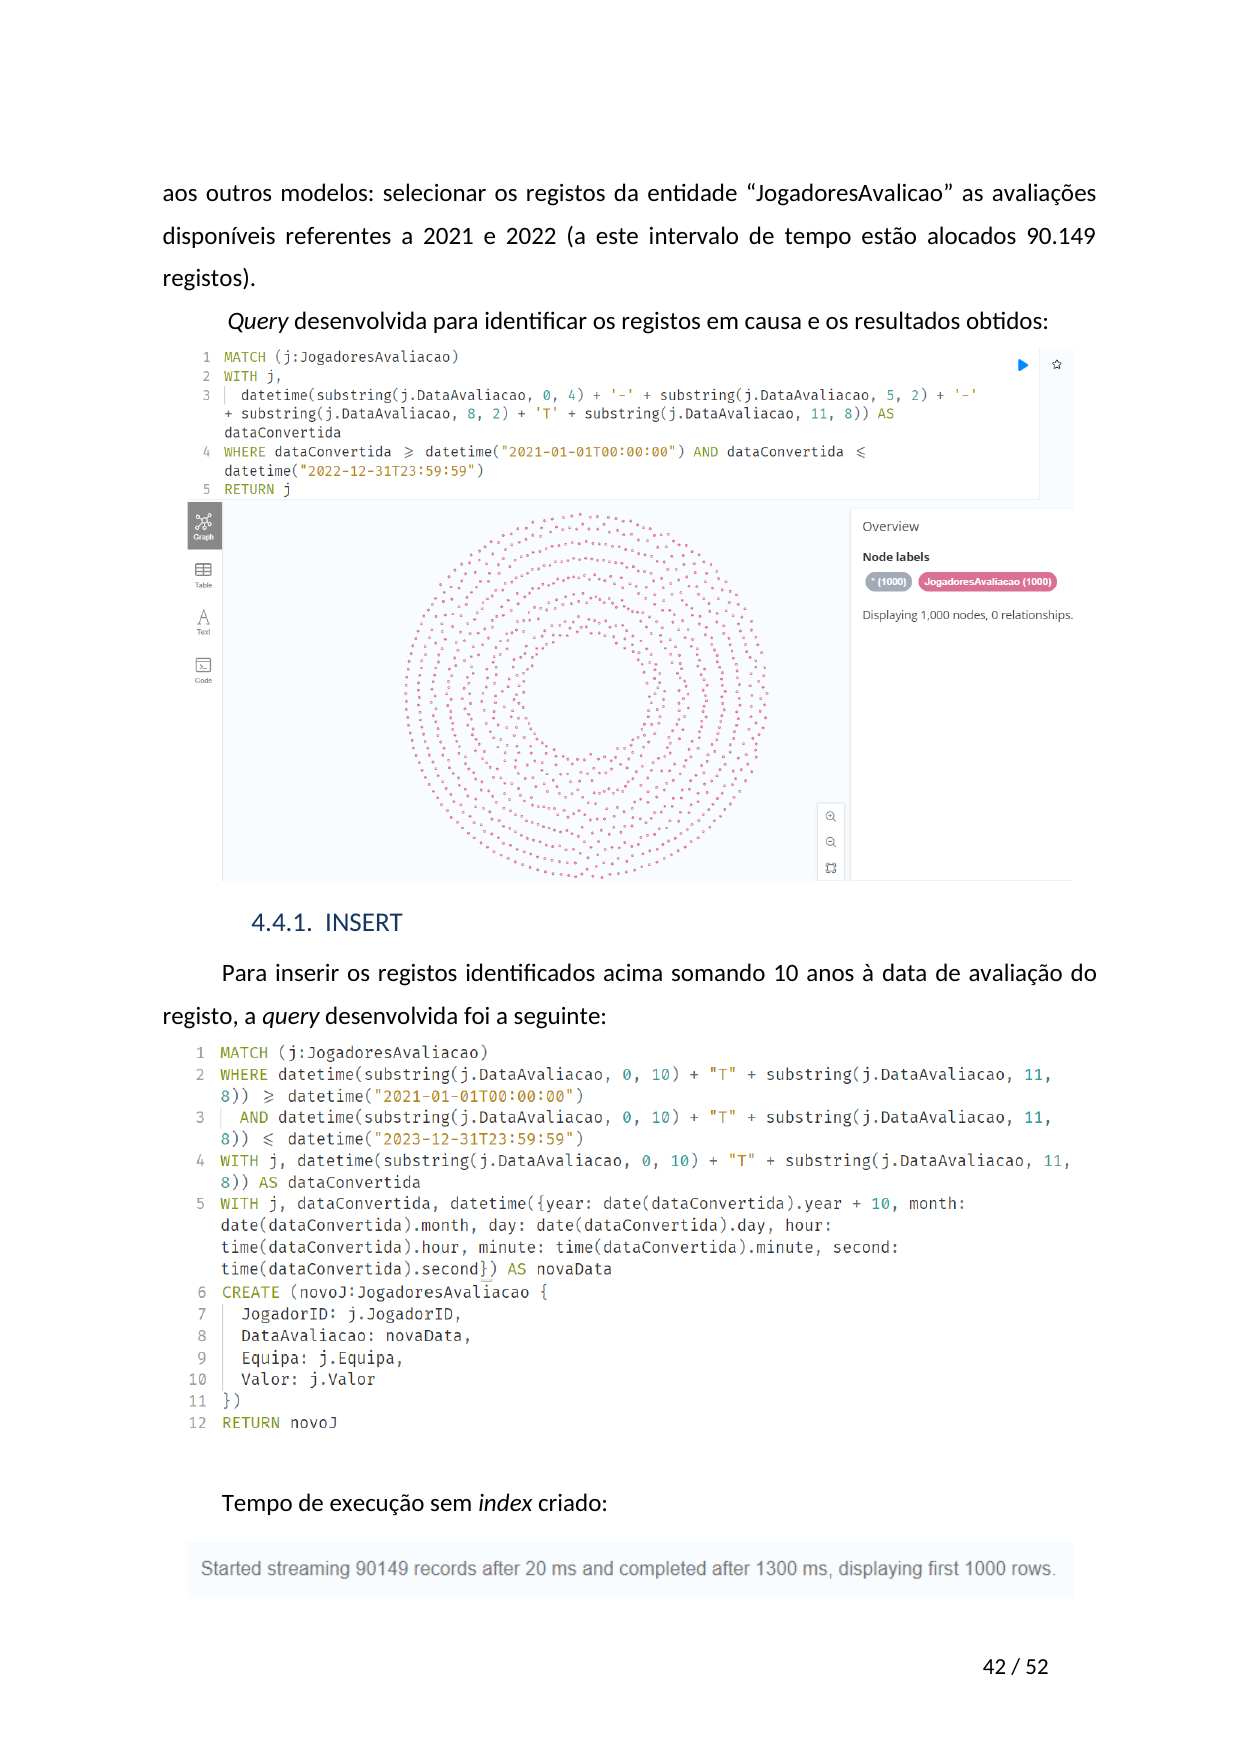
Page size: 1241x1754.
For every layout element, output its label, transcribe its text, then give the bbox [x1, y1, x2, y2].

picture [187, 1042, 1074, 1437]
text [162, 177, 1098, 293]
text Query desenvolvida para identificar os registos em causa e os resultados obtidos: [162, 305, 1098, 336]
picture [187, 348, 1074, 881]
subtitle INSERT [251, 905, 1098, 938]
text Tempo de execução sem index criado: [162, 1487, 1098, 1518]
picture [187, 1542, 1074, 1599]
text Para inserir os registos identificados acima somando 10 anos à data de avaliação do registo, a query desenvolvida foi a seguinte: [162, 957, 1098, 1031]
